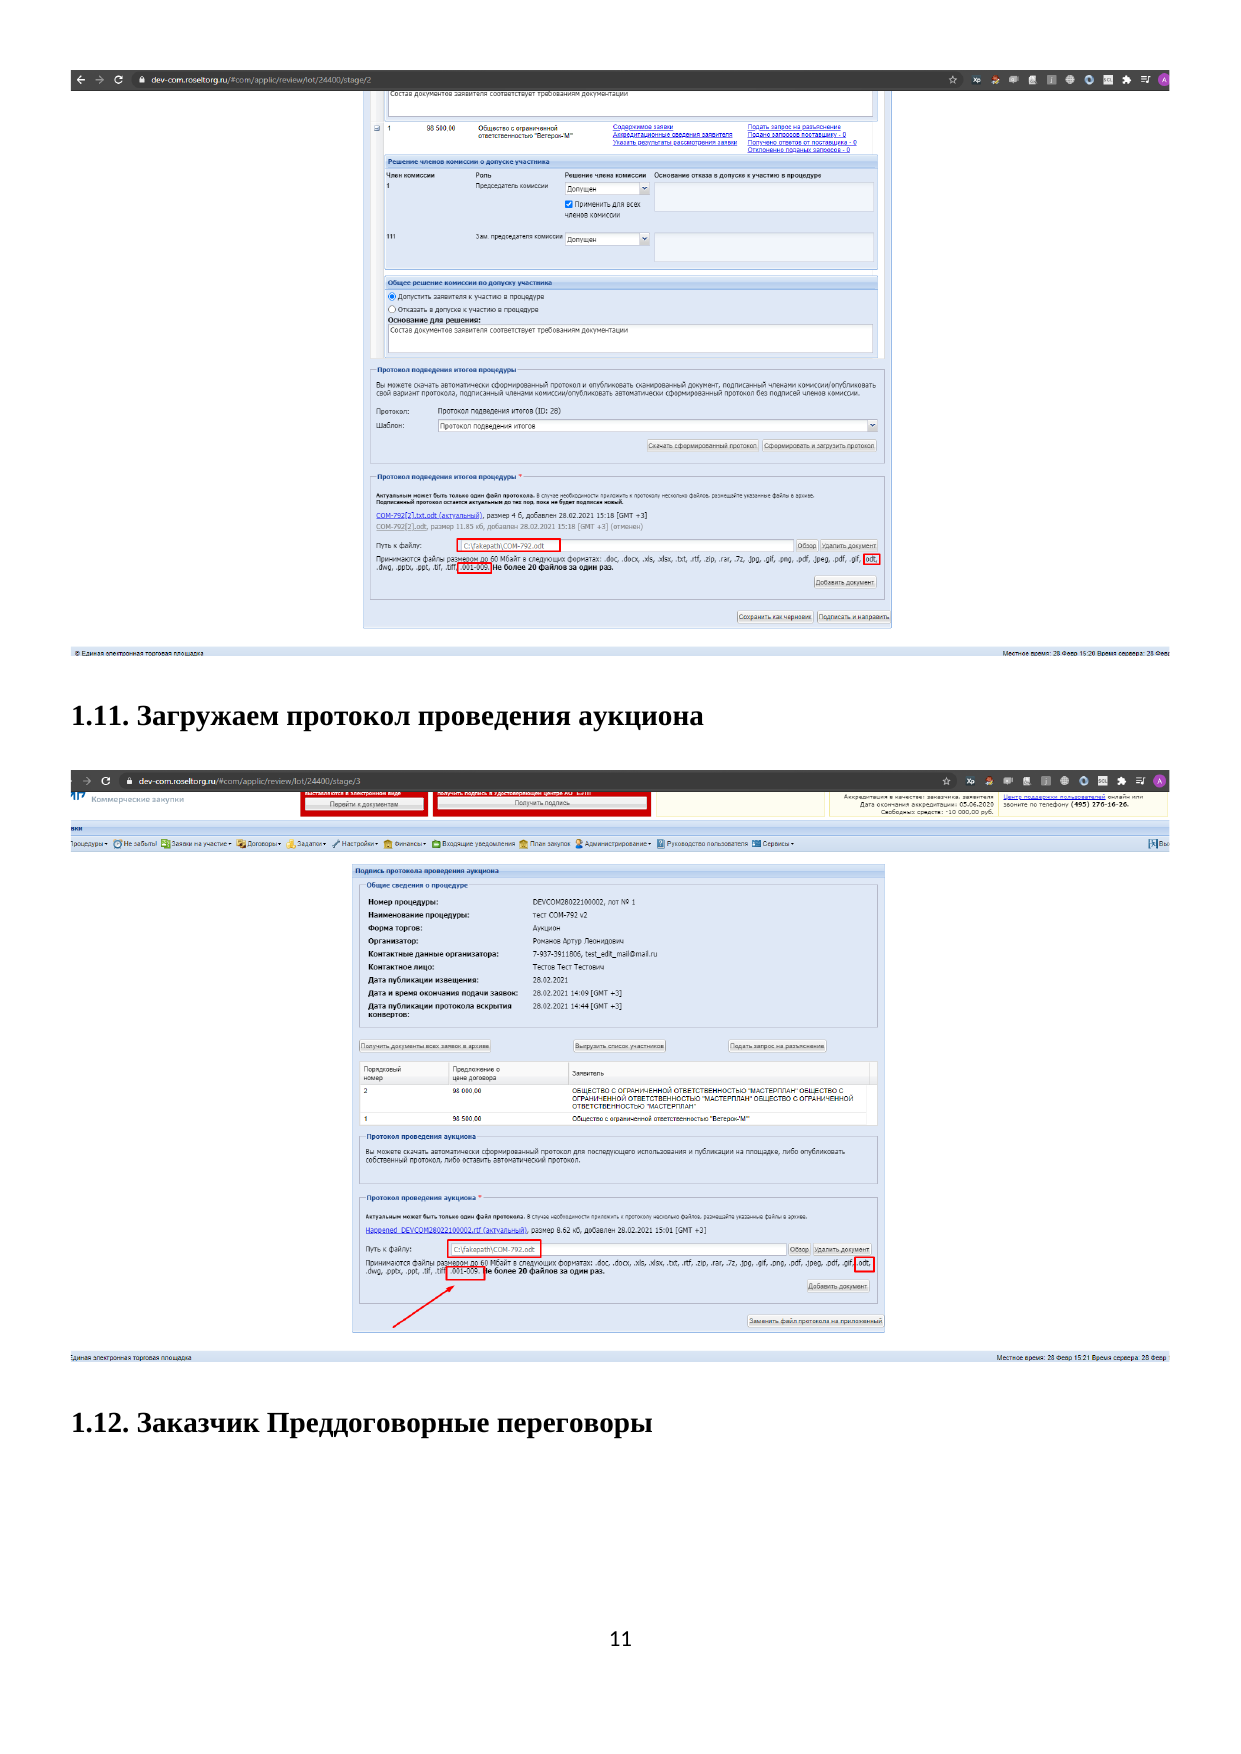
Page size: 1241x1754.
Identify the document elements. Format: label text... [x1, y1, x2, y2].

picture [70, 770, 1170, 1362]
subtitle 1.12. Заказчик Преддоговорные переговоры [71, 1405, 1169, 1438]
subtitle 1.11. Загружаем протокол проведения аукциона [71, 698, 1169, 732]
picture [70, 70, 1170, 656]
